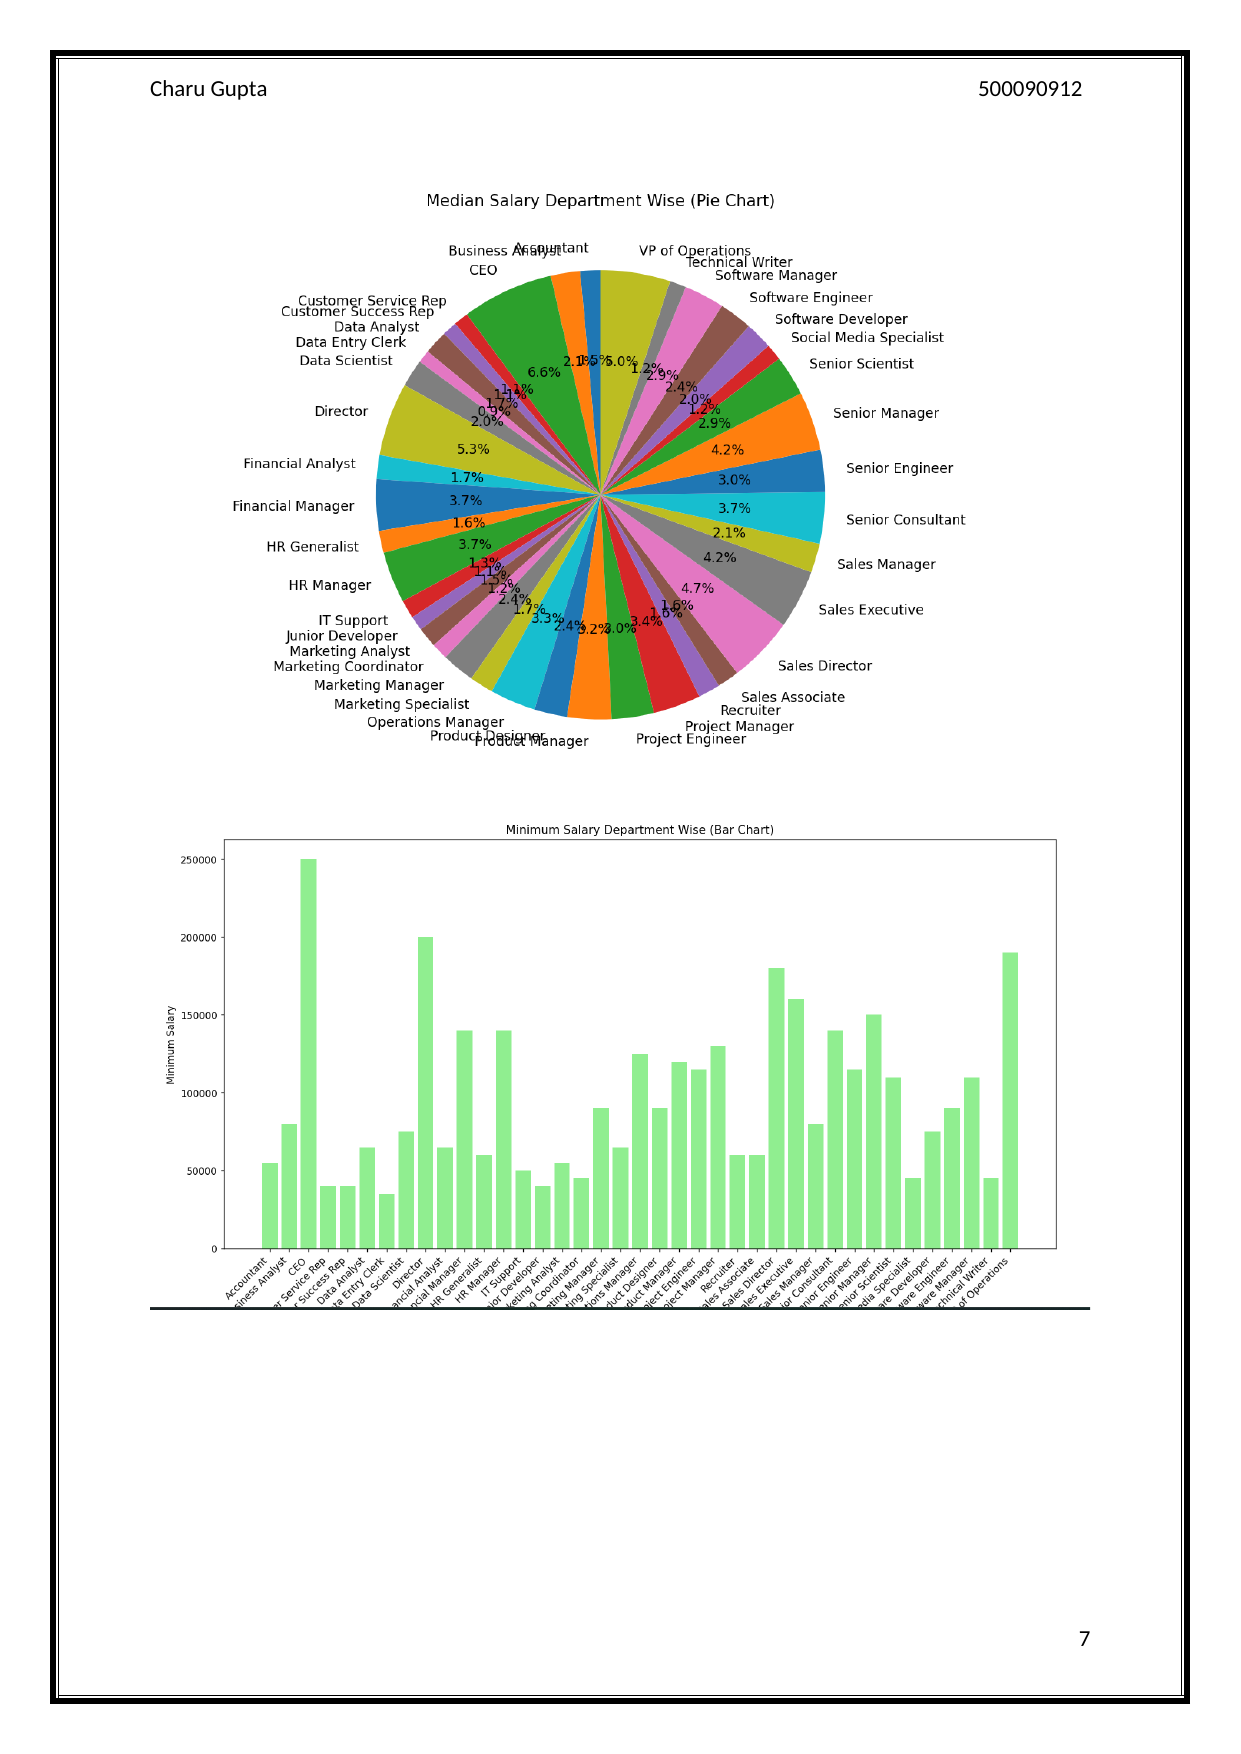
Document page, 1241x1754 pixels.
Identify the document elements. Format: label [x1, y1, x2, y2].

picture [150, 150, 1091, 777]
picture [150, 795, 1091, 1310]
